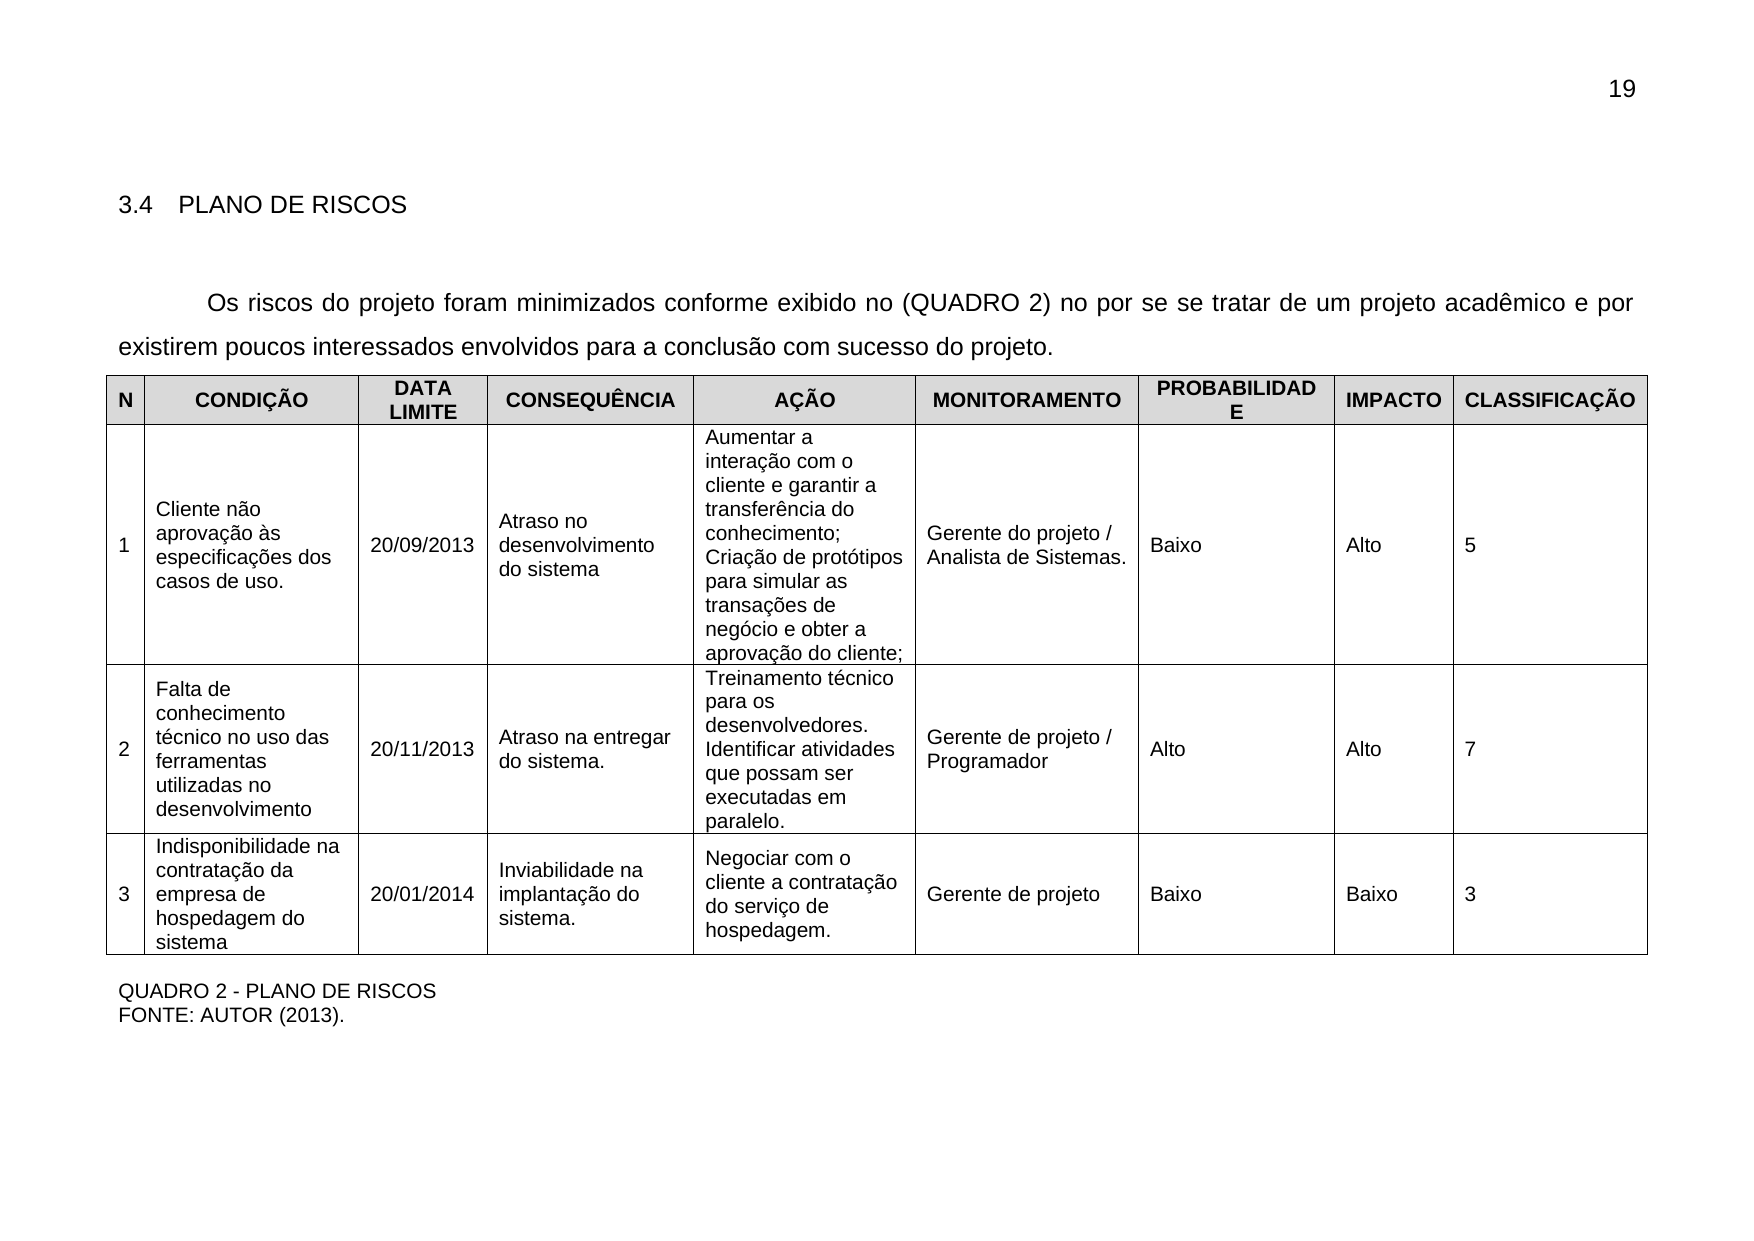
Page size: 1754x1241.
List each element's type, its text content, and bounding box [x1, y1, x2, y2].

table_header PROBABILIDADE [1139, 376, 1334, 424]
table_cell Alto [1335, 665, 1453, 833]
table_cell Aumentar a interação com o cliente e garantir a transferência do conhecimento; Criação de protótipos para simular as transações de negócio e obter a aprovação do cliente; [694, 425, 915, 664]
table_header CLASSIFICAÇÃO [1454, 376, 1647, 424]
table_header DATA LIMITE [359, 376, 487, 424]
table_cell Baixo [1139, 834, 1334, 954]
text Os riscos do projeto foram minimizados conforme exibido no (QUADRO 2) no por se se tratar de um projeto acadêmico e por existirem poucos interessados envolvidos para a conclusão com sucesso do projeto. [118, 288, 1636, 360]
table_cell 3 [107, 834, 144, 954]
table_cell 20/11/2013 [359, 665, 487, 833]
table_cell Indisponibilidade na contratação da empresa de hospedagem do sistema [145, 834, 358, 954]
table_header IMPACTO [1335, 376, 1453, 424]
table_header MONITORAMENTO [916, 376, 1138, 424]
table_cell 20/01/2014 [359, 834, 487, 954]
table_cell 2 [107, 665, 144, 833]
table_cell Gerente do projeto / Analista de Sistemas. [916, 425, 1138, 664]
table_cell Gerente de projeto / Programador [916, 665, 1138, 833]
table_cell 20/09/2013 [359, 425, 487, 664]
table_cell 3 [1454, 834, 1647, 954]
table_header CONSEQUÊNCIA [488, 376, 693, 424]
table_cell 5 [1454, 425, 1647, 664]
table_cell Baixo [1335, 834, 1453, 954]
table_cell Atraso no desenvolvimento do sistema [488, 425, 693, 664]
table_cell 7 [1454, 665, 1647, 833]
table_cell Alto [1139, 665, 1334, 833]
table_cell Cliente não aprovação às especificações dos casos de uso. [145, 425, 358, 664]
table_header AÇÃO [694, 376, 915, 424]
table_cell Negociar com o cliente a contratação do serviço de hospedagem. [694, 834, 915, 954]
table_cell Atraso na entregar do sistema. [488, 665, 693, 833]
table_header CONDIÇÃO [145, 376, 358, 424]
table_cell Alto [1335, 425, 1453, 664]
subtitle Plano de Riscos [118, 190, 1636, 218]
table_cell Falta de conhecimento técnico no uso das ferramentas utilizadas no desenvolvimento [145, 665, 358, 833]
text FONTE: Autor (2013). [118, 1003, 1636, 1027]
table_cell Gerente de projeto [916, 834, 1138, 954]
table_cell 1 [107, 425, 144, 664]
text Quadro 2 - Plano de riscos [118, 979, 1636, 1003]
table_cell Inviabilidade na implantação do sistema. [488, 834, 693, 954]
table_cell Baixo [1139, 425, 1334, 664]
table_header N [107, 376, 144, 424]
table_cell Treinamento técnico para os desenvolvedores. Identificar atividades que possam ser executadas em paralelo. [694, 665, 915, 833]
